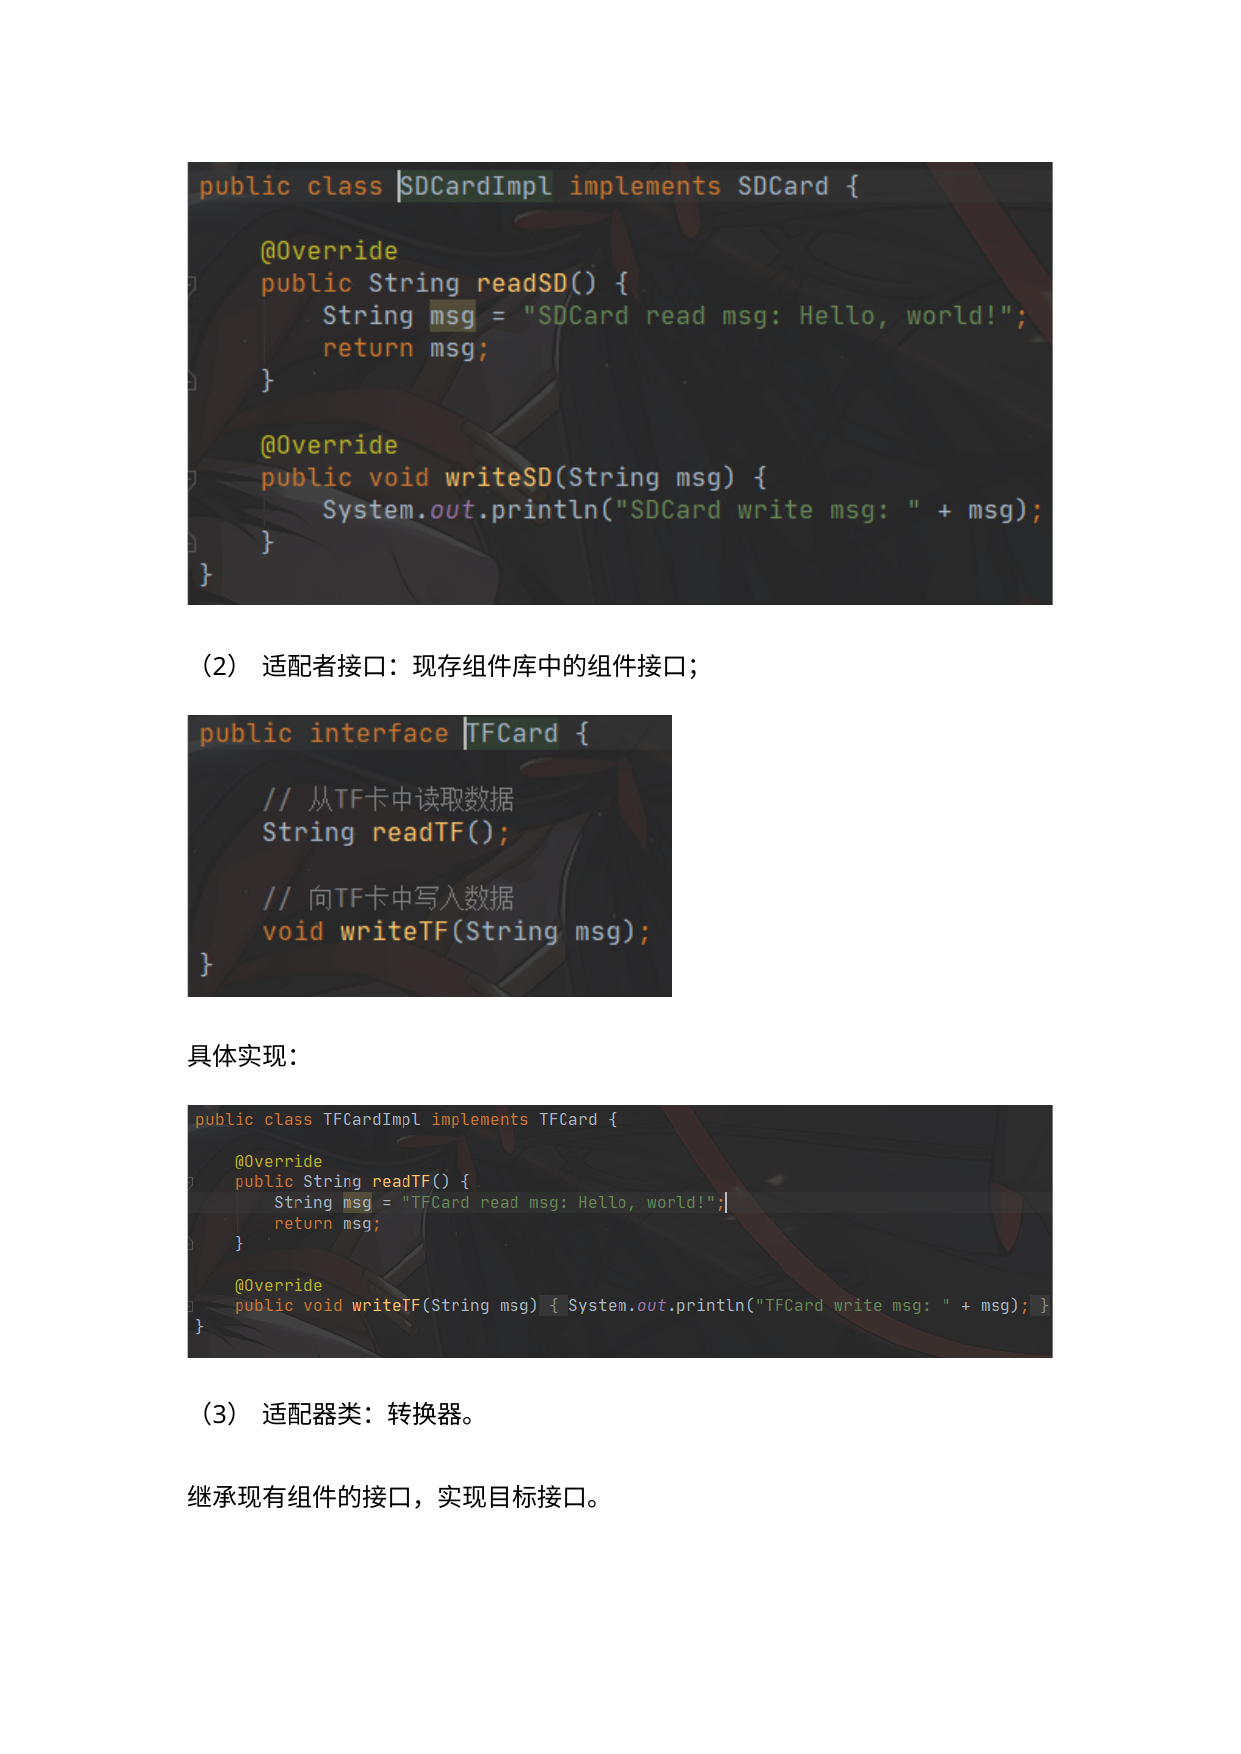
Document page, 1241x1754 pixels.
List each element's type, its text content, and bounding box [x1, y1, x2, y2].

picture [187, 715, 672, 997]
text 继承现有组件的接口，实现目标接口。 [187, 1463, 1053, 1528]
picture [187, 1105, 1053, 1358]
text 具体实现： [187, 1022, 1053, 1087]
list 适配者接口：现存组件库中的组件接口； [187, 632, 1053, 697]
picture [187, 162, 1053, 605]
list 适配器类：转换器。 [187, 1380, 1053, 1445]
